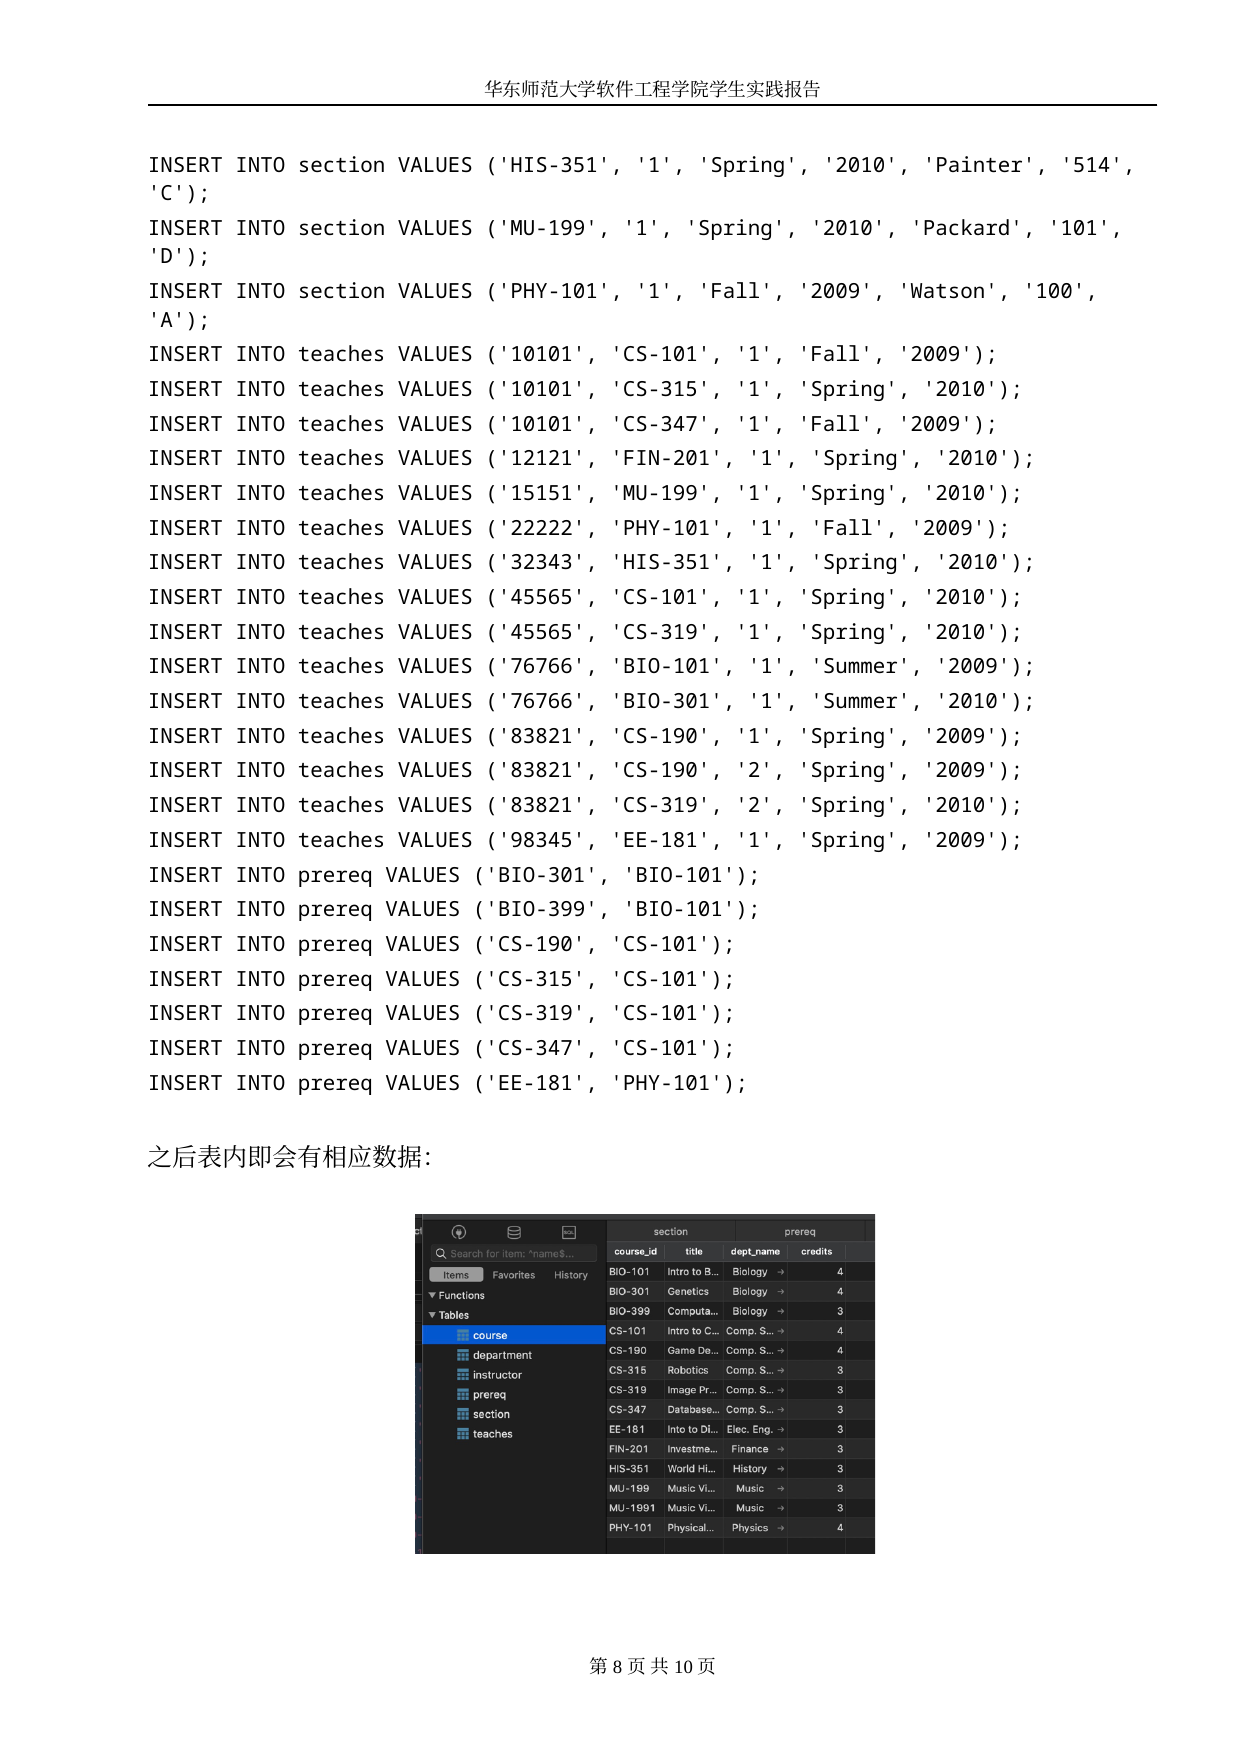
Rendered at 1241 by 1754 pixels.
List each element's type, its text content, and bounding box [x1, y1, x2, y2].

picture [415, 1214, 876, 1554]
text INSERT INTO teaches VALUES ('98345', 'EE-181', '1', 'Spring', '2009'); [148, 825, 1157, 853]
text INSERT INTO teaches VALUES ('10101', 'CS-315', '1', 'Spring', '2010'); [148, 374, 1157, 402]
text INSERT INTO prereq VALUES ('CS-347', 'CS-101'); [148, 1033, 1157, 1062]
text INSERT INTO teaches VALUES ('15151', 'MU-199', '1', 'Spring', '2010'); [148, 478, 1157, 507]
text INSERT INTO teaches VALUES ('76766', 'BIO-101', '1', 'Summer', '2009'); [148, 652, 1157, 680]
text INSERT INTO prereq VALUES ('EE-181', 'PHY-101'); [148, 1068, 1157, 1096]
text INSERT INTO teaches VALUES ('45565', 'CS-319', '1', 'Spring', '2010'); [148, 617, 1157, 645]
text INSERT INTO teaches VALUES ('76766', 'BIO-301', '1', 'Summer', '2010'); [148, 686, 1157, 715]
text INSERT INTO prereq VALUES ('BIO-301', 'BIO-101'); [148, 860, 1157, 888]
text INSERT INTO prereq VALUES ('BIO-399', 'BIO-101'); [148, 894, 1157, 923]
text INSERT INTO section VALUES ('MU-199', '1', 'Spring', '2010', 'Packard', '101', 'D'); [148, 213, 1157, 270]
text INSERT INTO teaches VALUES ('45565', 'CS-101', '1', 'Spring', '2010'); [148, 582, 1157, 611]
text INSERT INTO teaches VALUES ('83821', 'CS-190', '2', 'Spring', '2009'); [148, 756, 1157, 784]
text INSERT INTO teaches VALUES ('10101', 'CS-101', '1', 'Fall', '2009'); [148, 339, 1157, 368]
text INSERT INTO teaches VALUES ('83821', 'CS-319', '2', 'Spring', '2010'); [148, 790, 1157, 819]
text INSERT INTO teaches VALUES ('22222', 'PHY-101', '1', 'Fall', '2009'); [148, 513, 1157, 541]
text INSERT INTO teaches VALUES ('83821', 'CS-190', '1', 'Spring', '2009'); [148, 721, 1157, 749]
text INSERT INTO prereq VALUES ('CS-315', 'CS-101'); [148, 964, 1157, 992]
text INSERT INTO section VALUES ('HIS-351', '1', 'Spring', '2010', 'Painter', '514', 'C'); [148, 150, 1157, 207]
text INSERT INTO prereq VALUES ('CS-319', 'CS-101'); [148, 998, 1157, 1027]
text 之后表内即会有相应数据： [148, 1137, 1157, 1173]
text INSERT INTO teaches VALUES ('32343', 'HIS-351', '1', 'Spring', '2010'); [148, 547, 1157, 576]
text INSERT INTO teaches VALUES ('10101', 'CS-347', '1', 'Fall', '2009'); [148, 409, 1157, 437]
text INSERT INTO teaches VALUES ('12121', 'FIN-201', '1', 'Spring', '2010'); [148, 443, 1157, 472]
text INSERT INTO section VALUES ('PHY-101', '1', 'Fall', '2009', 'Watson', '100', 'A'); [148, 276, 1157, 333]
text INSERT INTO prereq VALUES ('CS-190', 'CS-101'); [148, 929, 1157, 957]
